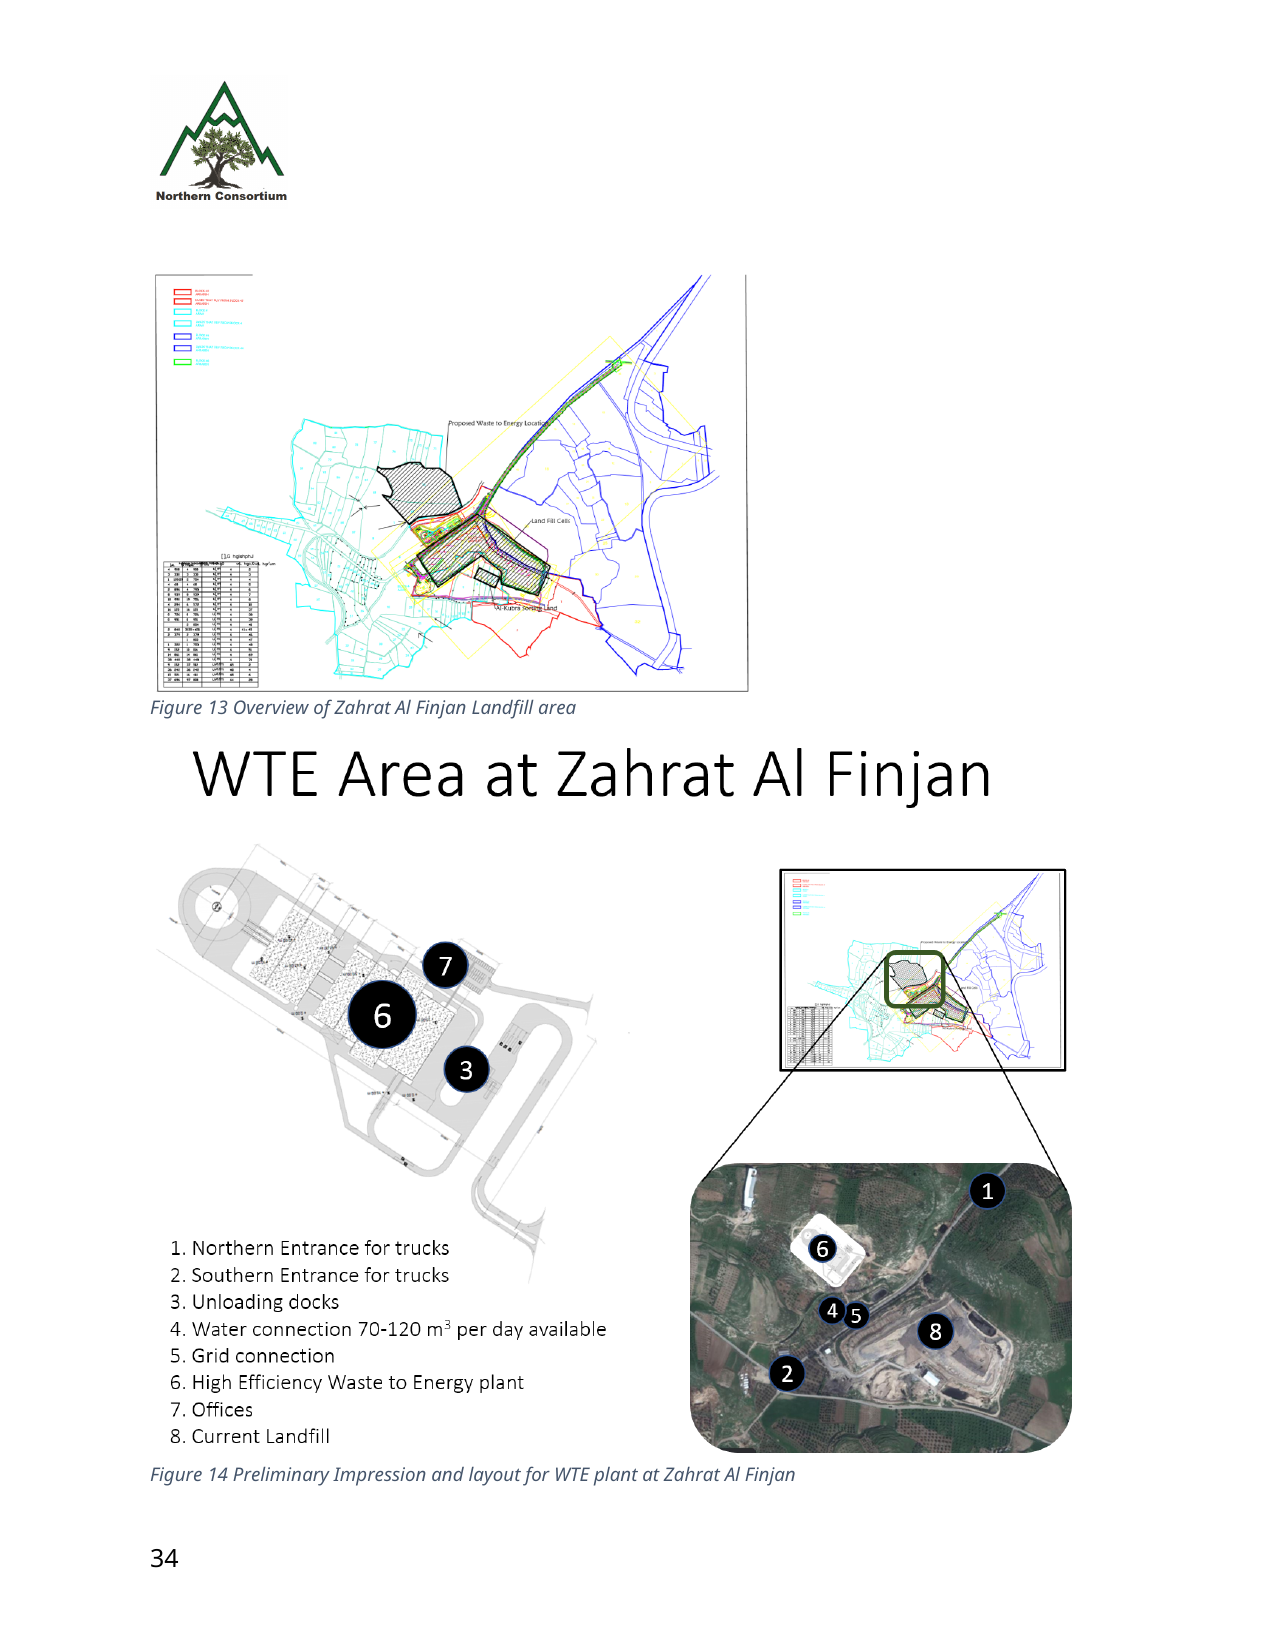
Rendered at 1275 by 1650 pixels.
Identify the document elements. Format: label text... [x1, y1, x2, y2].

picture [150, 271, 753, 695]
picture [150, 75, 288, 209]
